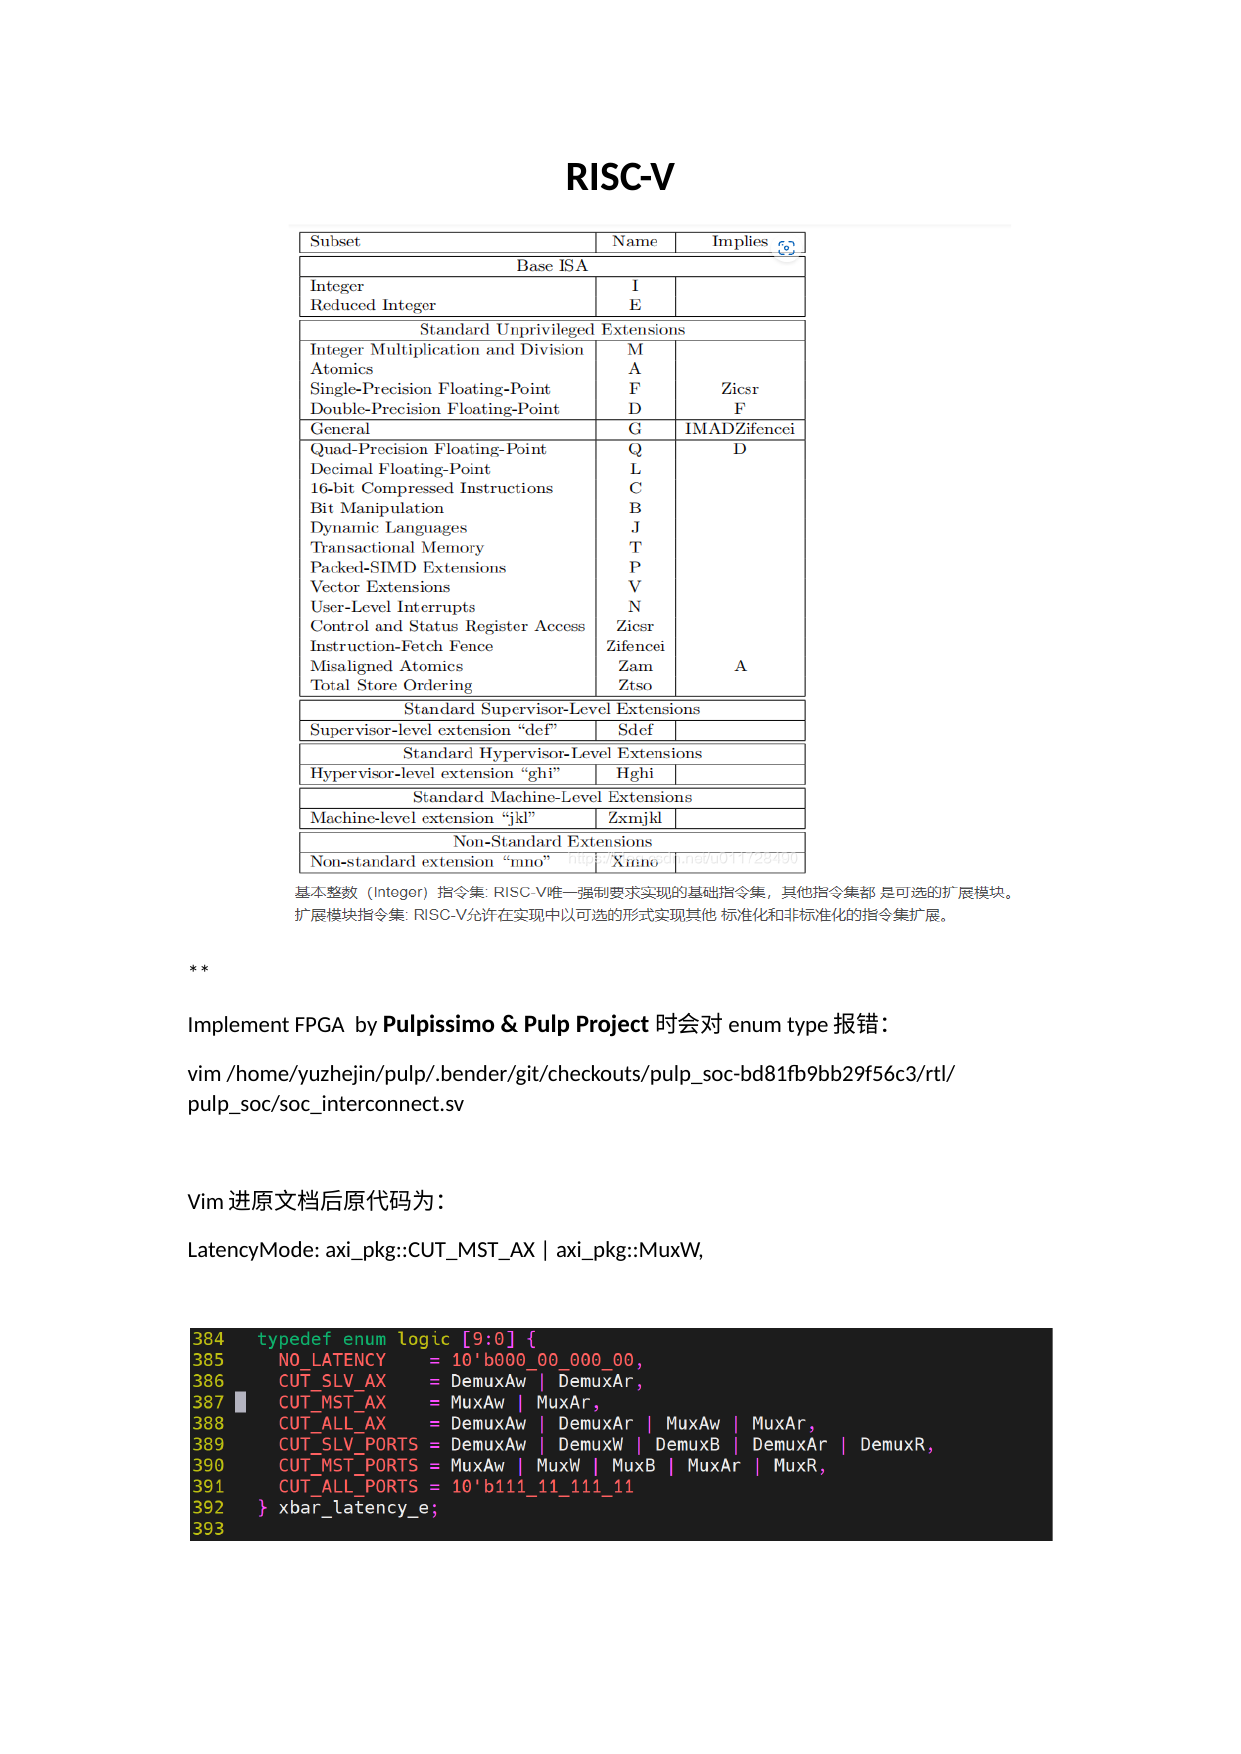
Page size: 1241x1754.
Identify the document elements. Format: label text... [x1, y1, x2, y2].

text RISC-V [187, 150, 1053, 201]
text ** [187, 959, 1053, 987]
text Vim进原文档后原代码为： [187, 1183, 1053, 1216]
picture [286, 218, 687, 925]
text vim /home/yuzhejin/pulp/.bender/git/checkouts/pulp_soc-bd81fb9bb29f56c3/rtl/pulp_soc/soc_interconnect.sv [187, 1059, 1053, 1117]
text LatencyMode: axi_pkg::CUT_MST_AX | axi_pkg::MuxW, [187, 1235, 1053, 1263]
text Implement FPGA by Pulpissimo & Pulp Project 时会对enum type报错： [187, 1006, 1053, 1039]
picture [187, 1328, 1053, 1541]
